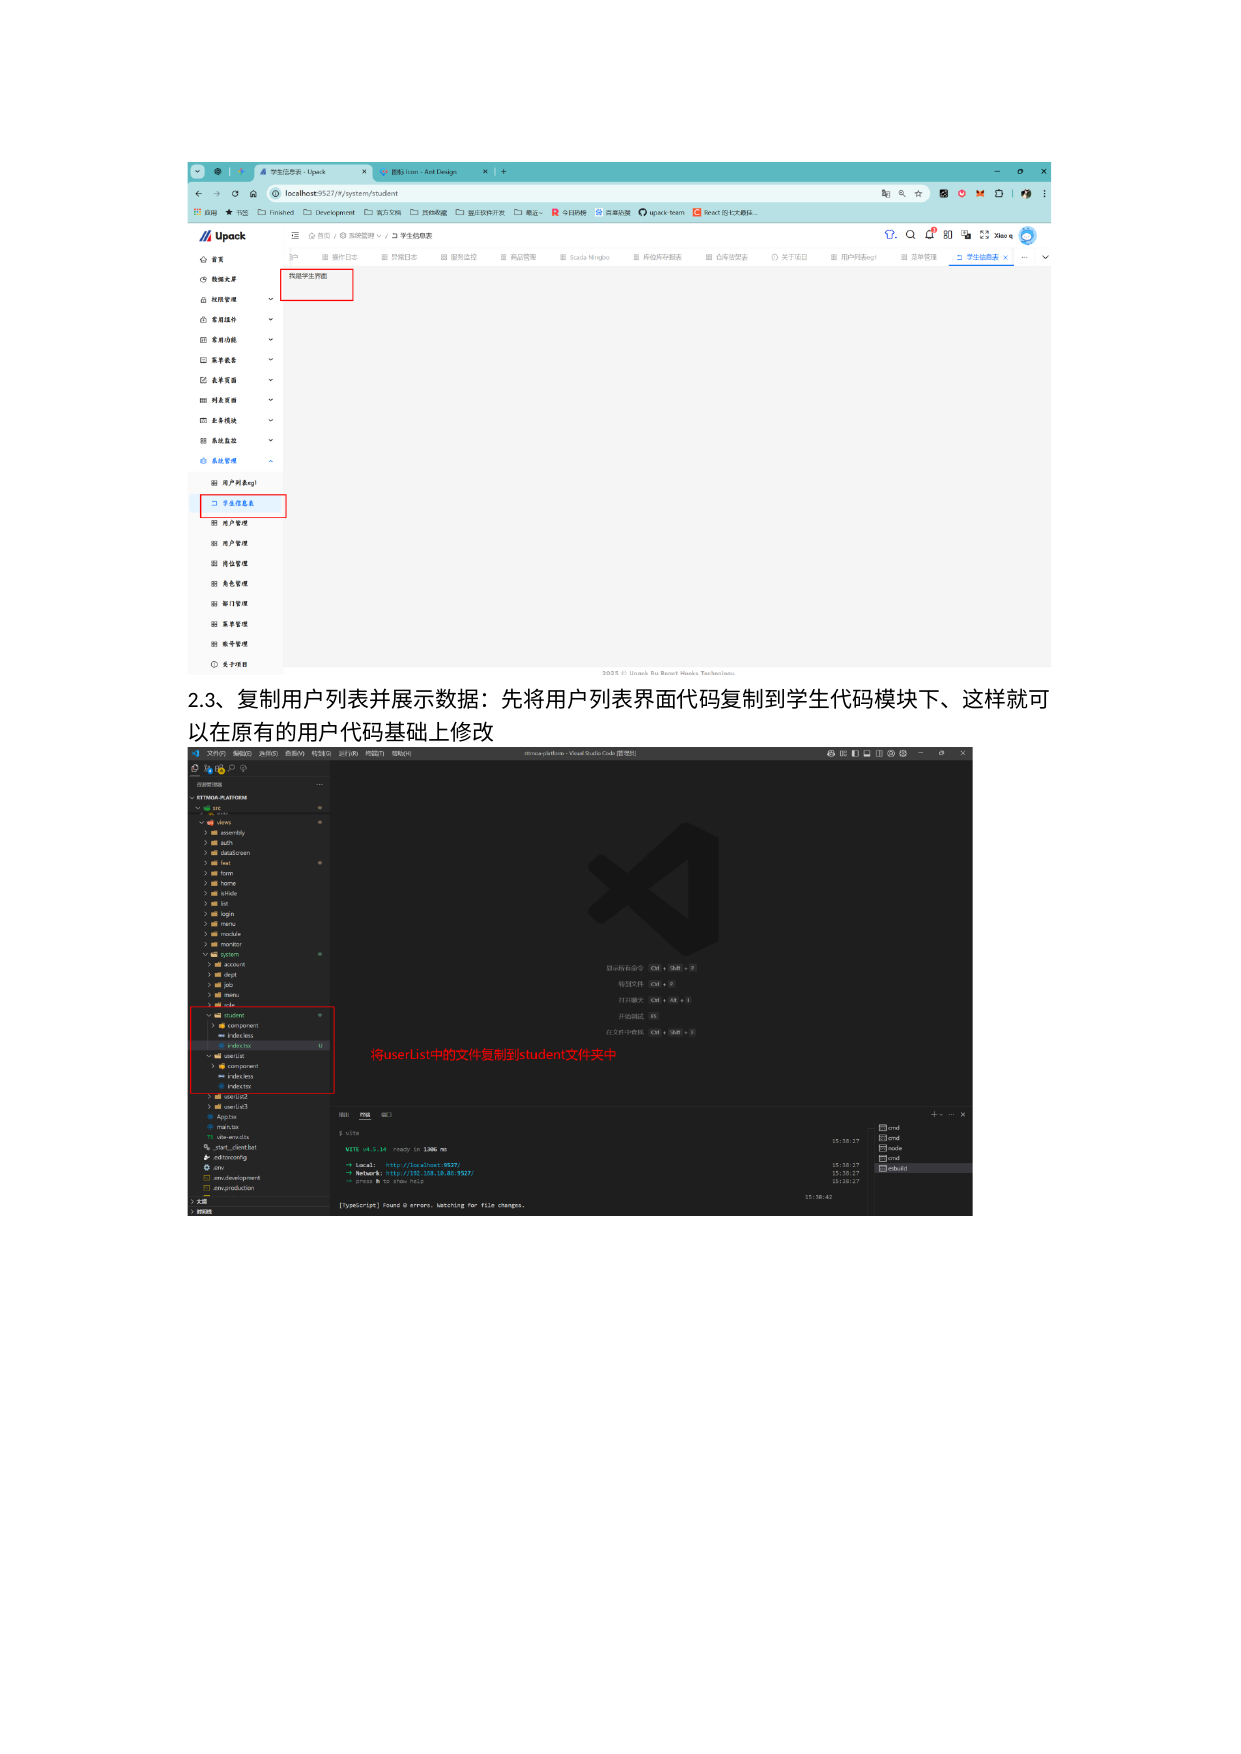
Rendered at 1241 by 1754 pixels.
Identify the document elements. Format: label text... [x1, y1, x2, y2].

text 2.3、复制用户列表并展示数据：先将用户列表界面代码复制到学生代码模块下、这样就可以在原有的用户代码基础上修改 [187, 682, 1053, 747]
picture [187, 747, 973, 1216]
picture [187, 162, 1052, 675]
